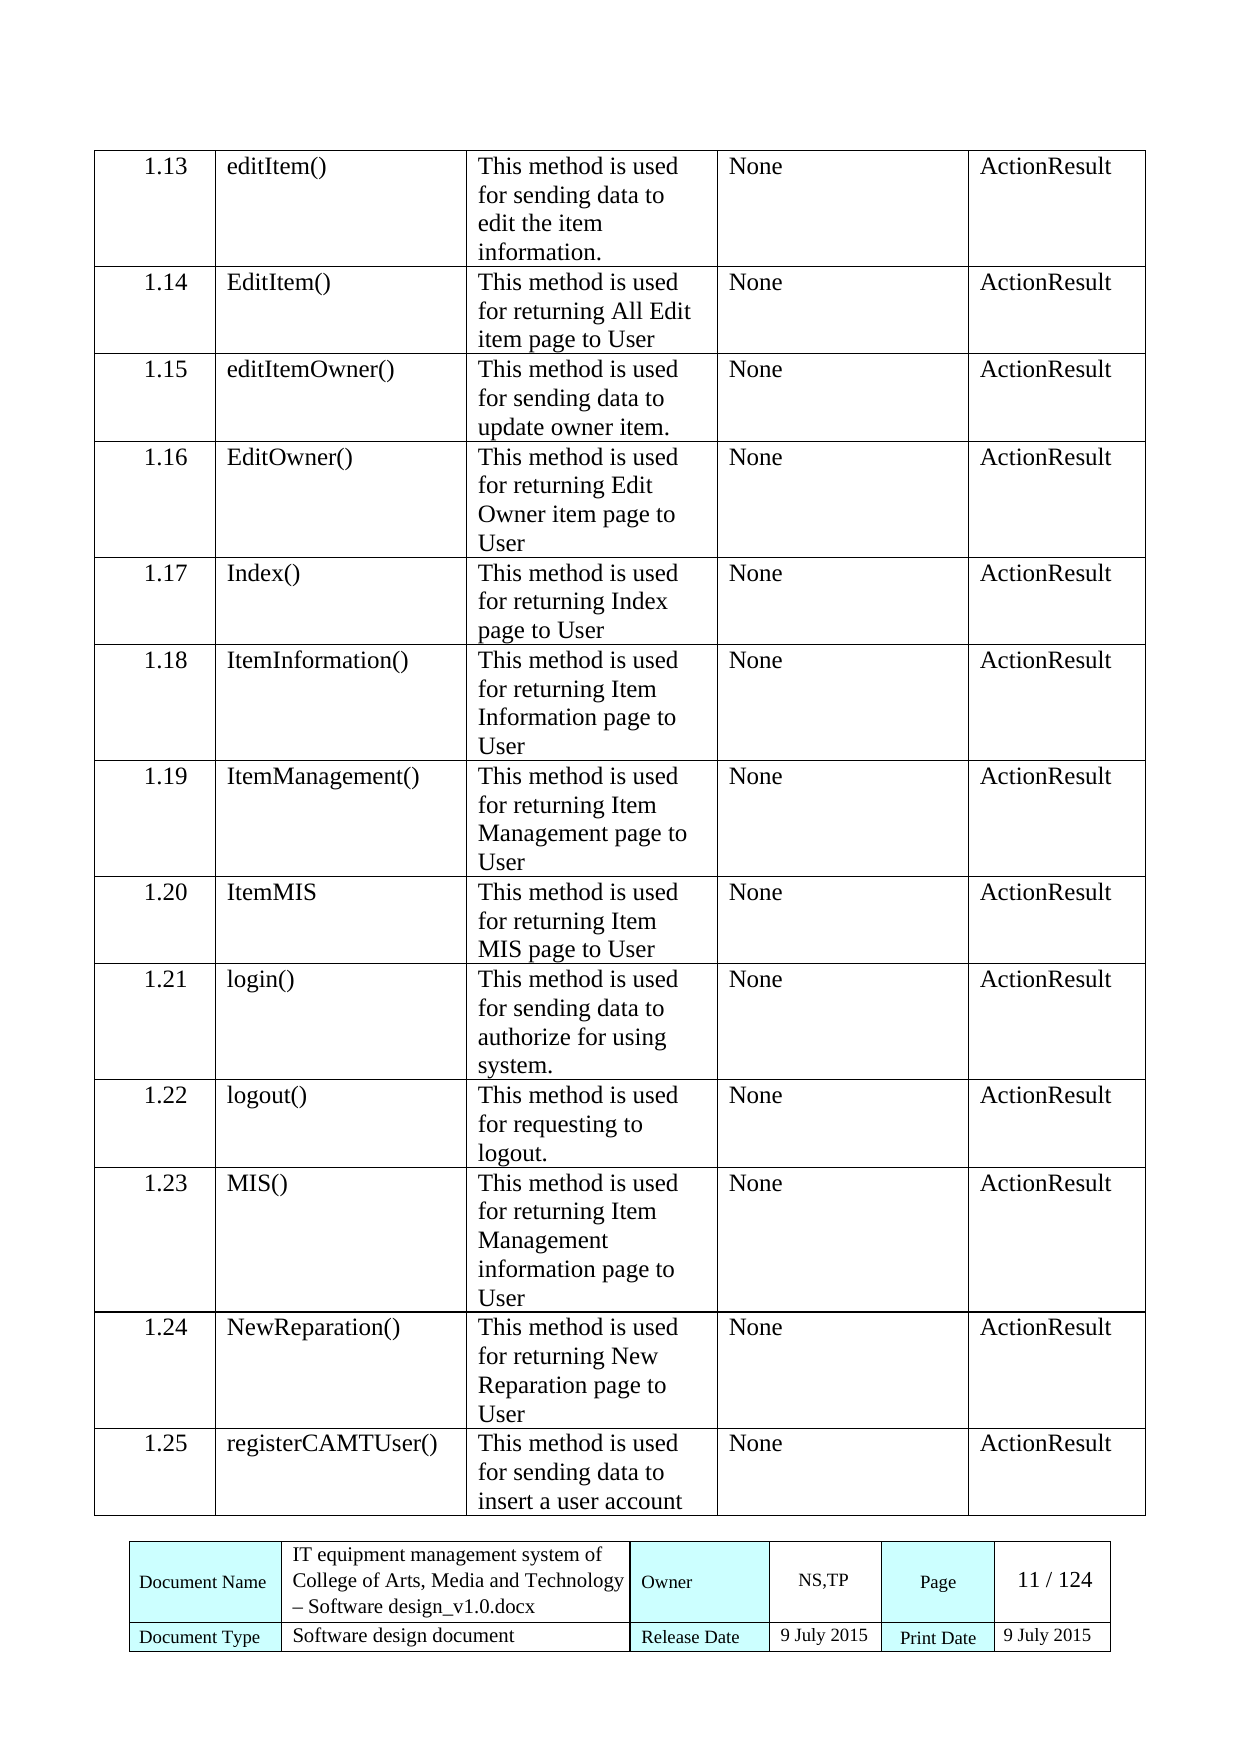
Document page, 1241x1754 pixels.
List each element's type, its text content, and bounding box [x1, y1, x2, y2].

table_cell [95, 442, 215, 557]
table_cell None [718, 151, 968, 266]
table_cell ActionResult [969, 645, 1145, 760]
table_cell None [718, 1313, 968, 1427]
table_cell ItemInformation() [216, 645, 466, 760]
table_cell This method is used for sending data to authorize for using system. [467, 964, 717, 1079]
table_cell [95, 1313, 215, 1427]
table_cell [95, 645, 215, 760]
table_cell editItemOwner() [216, 354, 466, 441]
table_cell MIS() [216, 1168, 466, 1311]
table_cell ActionResult [969, 354, 1145, 441]
table_cell None [718, 354, 968, 441]
table_cell This method is used for returning Item Information page to User [467, 645, 717, 760]
table_cell None [718, 267, 968, 353]
table_cell Index() [216, 558, 466, 644]
table_cell None [718, 964, 968, 1079]
table_cell ActionResult [969, 1168, 1145, 1311]
table_cell registerCAMTUser() [216, 1429, 466, 1515]
table_cell This method is used for returning Edit Owner item page to User [467, 442, 717, 557]
table_cell [95, 1429, 215, 1515]
table_cell This method is used for sending data to edit the item information. [467, 151, 717, 266]
table_cell None [718, 877, 968, 963]
table_cell EditItem() [216, 267, 466, 353]
table_cell editItem() [216, 151, 466, 266]
table_cell logout() [216, 1080, 466, 1167]
table_cell ActionResult [969, 151, 1145, 266]
table_cell This method is used for returning Item Management page to User [467, 761, 717, 876]
table_cell [95, 1168, 215, 1311]
table_cell None [718, 442, 968, 557]
table_cell None [718, 1080, 968, 1167]
table_cell ActionResult [969, 1313, 1145, 1427]
table_cell [95, 151, 215, 266]
table_cell ActionResult [969, 1080, 1145, 1167]
table_cell None [718, 1168, 968, 1311]
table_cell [467, 1429, 717, 1515]
table_cell None [718, 558, 968, 644]
table_cell ActionResult [969, 558, 1145, 644]
table_cell This method is used for requesting to logout. [467, 1080, 717, 1167]
table_cell None [718, 645, 968, 760]
table_cell ActionResult [969, 1429, 1145, 1515]
table_cell [95, 761, 215, 876]
table_cell [95, 1080, 215, 1167]
table_cell None [718, 1429, 968, 1515]
table_cell None [718, 761, 968, 876]
table_cell [95, 964, 215, 1079]
table_cell This method is used for sending data to update owner item. [467, 354, 717, 441]
table_cell ItemMIS [216, 877, 466, 963]
table_cell NewReparation() [216, 1313, 466, 1427]
table_cell This method is used for returning Item Management information page to User [467, 1168, 717, 1311]
table_cell ActionResult [969, 267, 1145, 353]
table_cell [95, 267, 215, 353]
table_cell [95, 558, 215, 644]
table_cell [95, 354, 215, 441]
table_cell ActionResult [969, 761, 1145, 876]
table_cell This method is used for returning New Reparation page to User [467, 1313, 717, 1427]
table_cell ActionResult [969, 877, 1145, 963]
table_cell ItemManagement() [216, 761, 466, 876]
table_cell This method is used for returning All Edit item page to User [467, 267, 717, 353]
table_cell [95, 877, 215, 963]
table_cell ActionResult [969, 442, 1145, 557]
table_cell This method is used for returning Item MIS page to User [467, 877, 717, 963]
table_cell ActionResult [969, 964, 1145, 1079]
table_cell login() [216, 964, 466, 1079]
table_cell This method is used for returning Index page to User [467, 558, 717, 644]
table_cell EditOwner() [216, 442, 466, 557]
